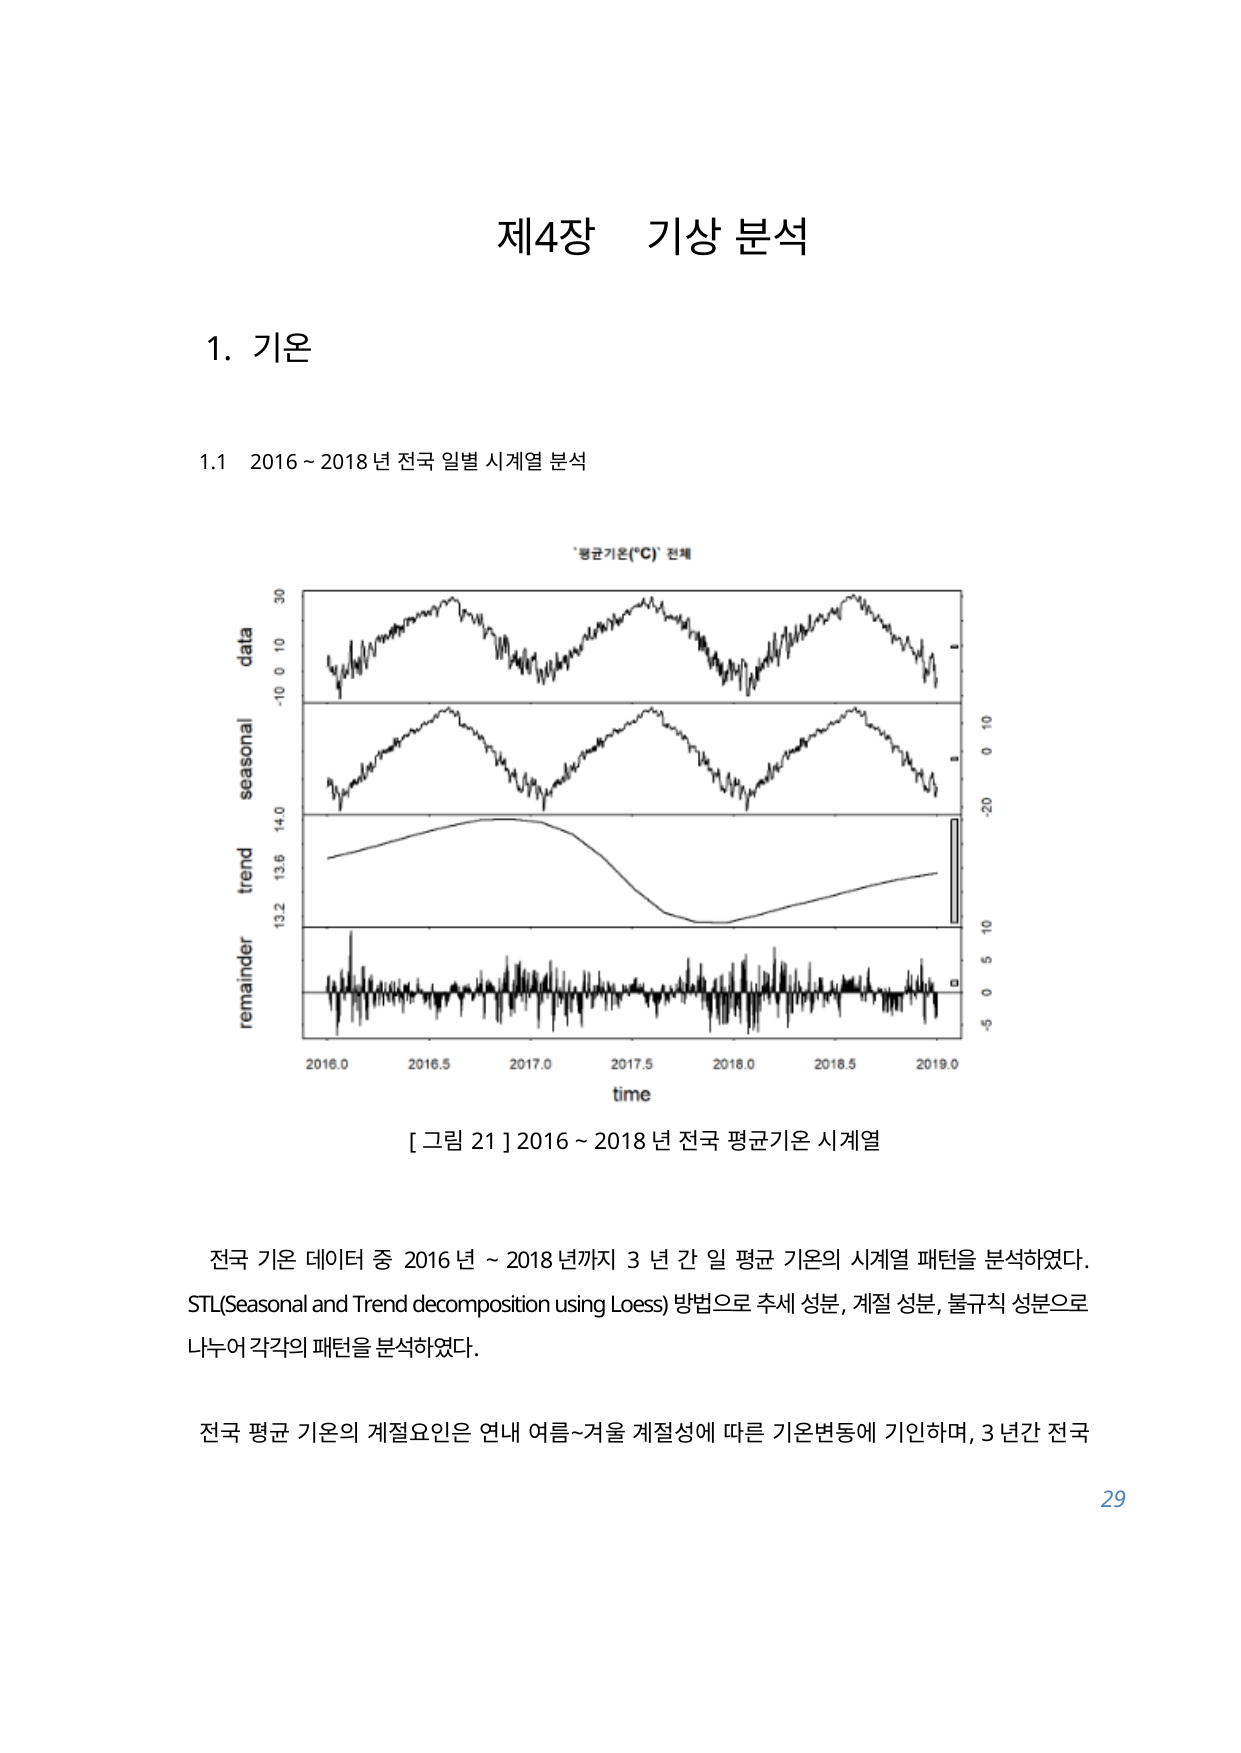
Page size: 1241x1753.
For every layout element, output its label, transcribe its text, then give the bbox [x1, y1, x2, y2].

list 2016 ~ 2018년 전국 일별 시계열 분석 [187, 445, 1090, 476]
subtitle 기상 분석 [217, 204, 1090, 265]
text 전국 기온 데이터 중 2016년 ~ 2018년까지 3 년 간 일 평균 기온의 시계열 패턴을 분석하였다. STL(Seasonal and Trend decomposition using Loess) 방법으로 추세 성분, 계절 성분, 불규칙 성분으로 나누어 각각의 패턴을 분석하였다. [187, 1242, 1090, 1363]
picture [199, 522, 1011, 1114]
list [ 그림 21 ] 2016 ~ 2018년 전국 평균기온 시계열 [187, 1123, 1090, 1157]
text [187, 1415, 1090, 1449]
subtitle 기온 [187, 321, 1090, 370]
